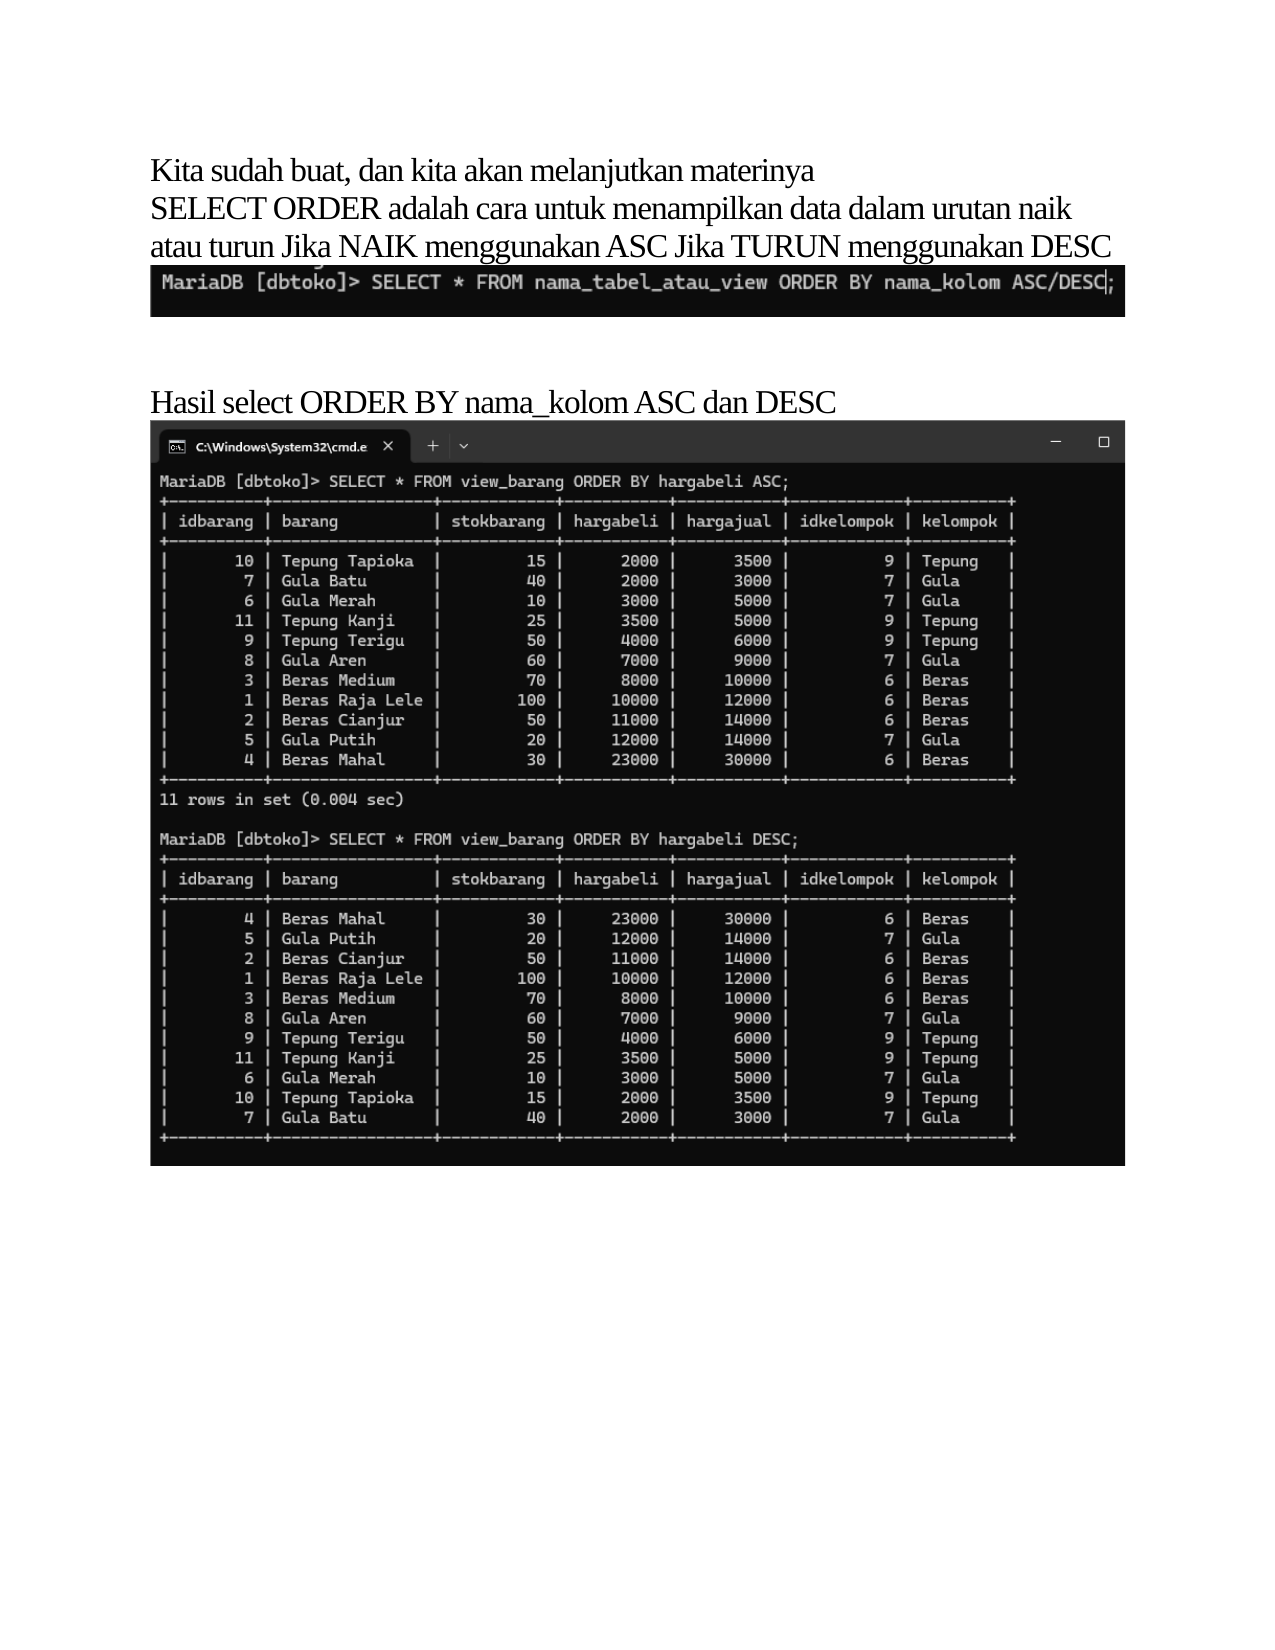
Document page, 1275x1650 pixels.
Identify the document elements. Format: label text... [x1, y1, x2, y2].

title Kita sudah buat, dan kita akan melanjutkan materinya [150, 150, 1125, 188]
picture [150, 420, 1125, 1166]
picture [150, 265, 1125, 317]
title SELECT ORDER adalah cara untuk menampilkan data dalam urutan naik atau turun Jika NAIK menggunakan ASC Jika TURUN menggunakan DESC [150, 188, 1125, 265]
title Hasil select ORDER BY nama_kolom ASC dan DESC [150, 382, 1125, 420]
